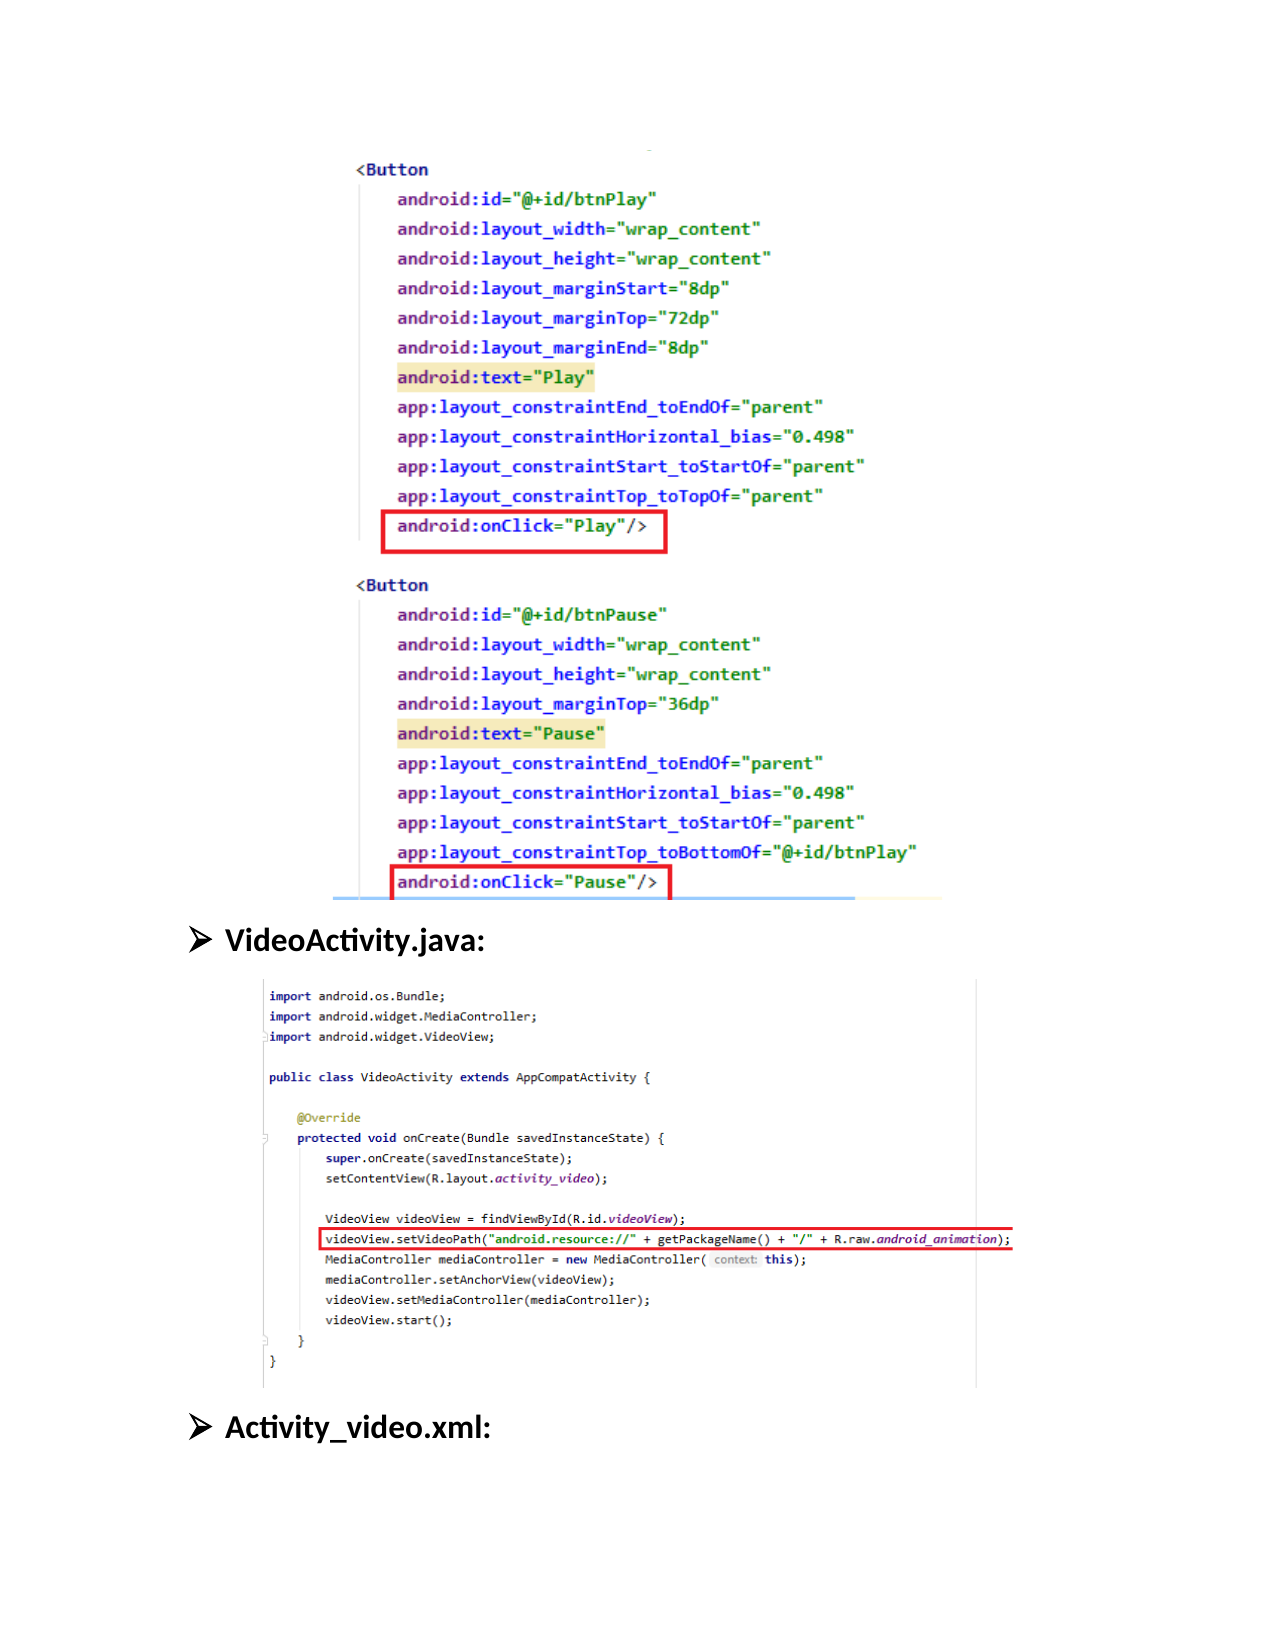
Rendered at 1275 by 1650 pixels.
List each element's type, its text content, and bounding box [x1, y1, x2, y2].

list Activity_video.xml: [187, 1406, 1125, 1447]
list VideoActivity.java: [187, 919, 1125, 959]
